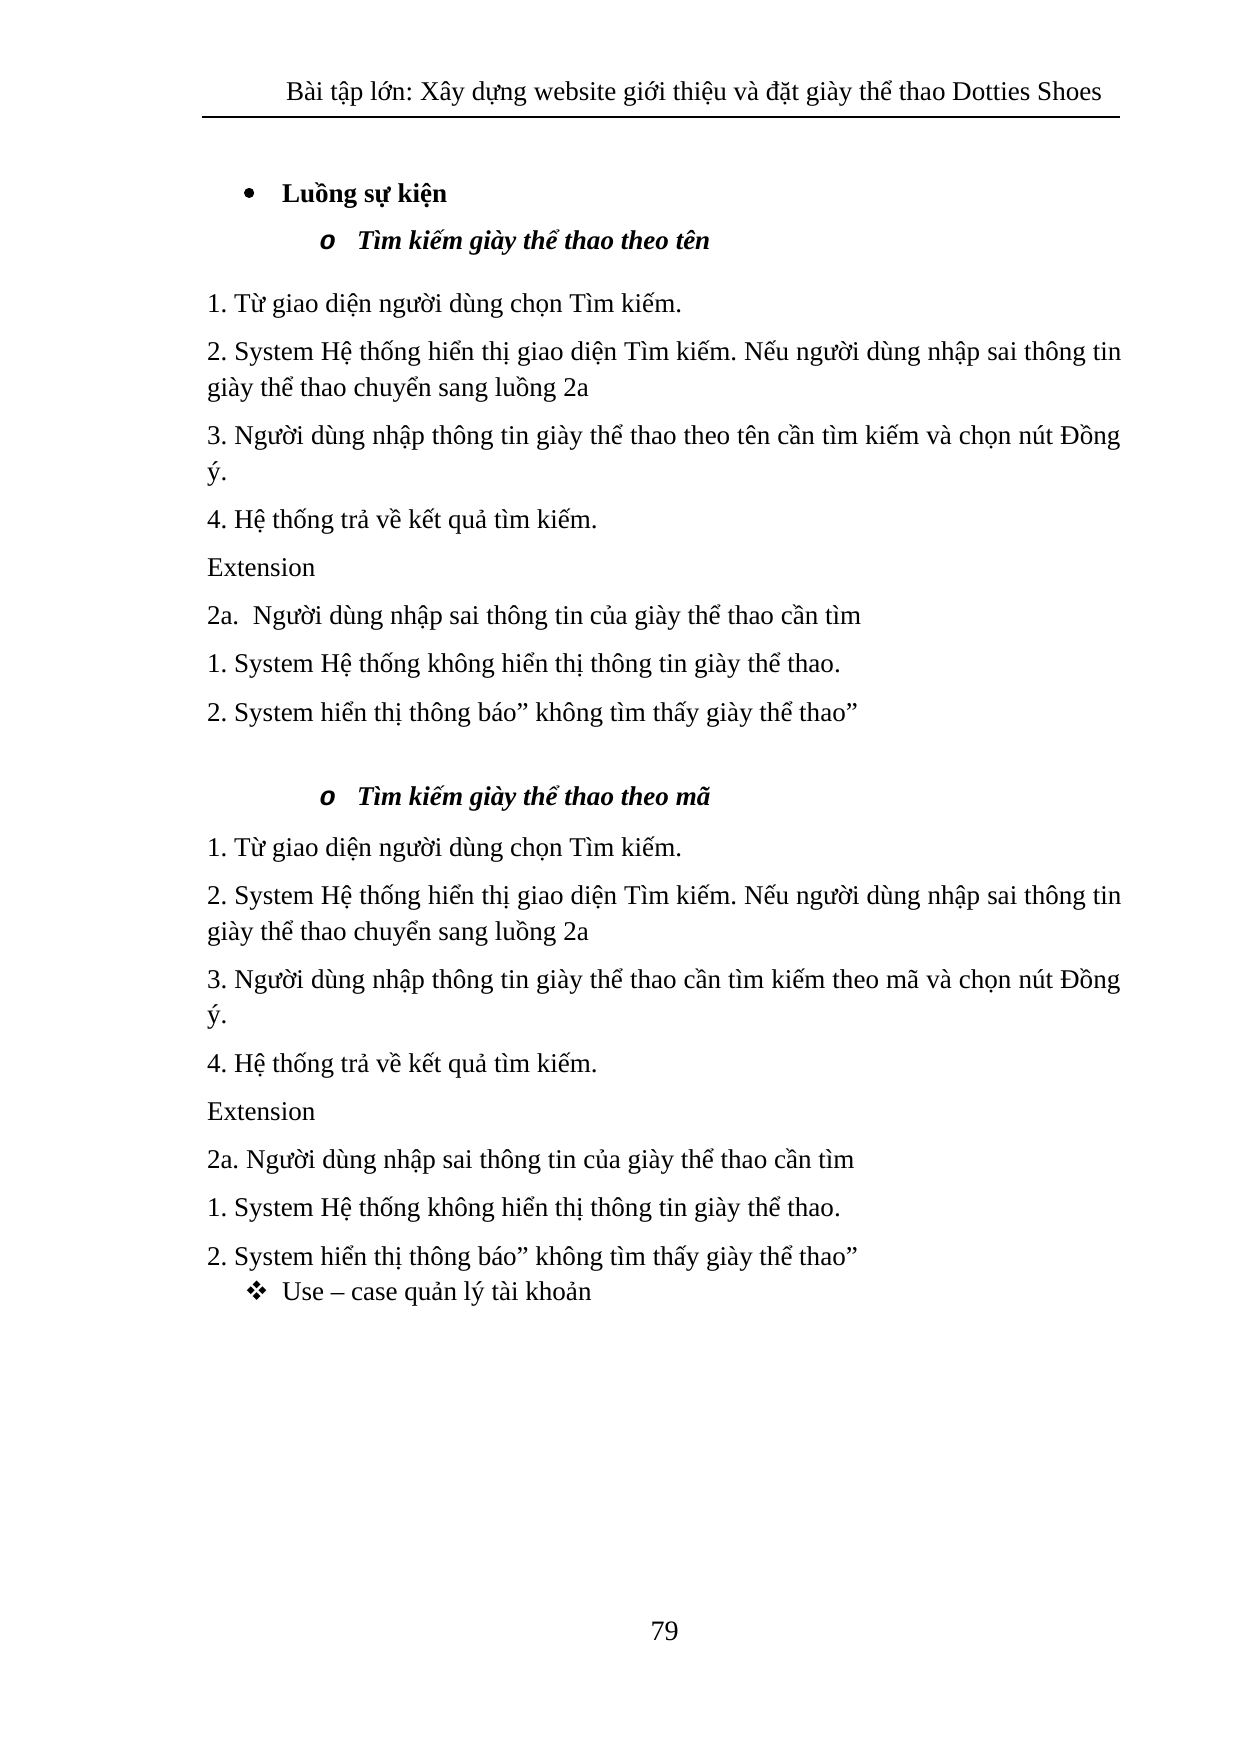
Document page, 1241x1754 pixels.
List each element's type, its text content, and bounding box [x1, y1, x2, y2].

text Extension [207, 551, 1122, 582]
text 4. Hệ thống trả về kết quả tìm kiếm. [207, 1047, 1122, 1078]
text 2a. Người dùng nhập sai thông tin của giày thể thao cần tìm [207, 599, 1122, 630]
list Use – case quản lý tài khoản [244, 1275, 1122, 1307]
list Tìm kiếm giày thể thao theo tên [319, 224, 1122, 257]
list Luồng sự kiện [244, 177, 1122, 208]
text 2a. Người dùng nhập sai thông tin của giày thể thao cần tìm [207, 1143, 1122, 1174]
text 1. Từ giao diện người dùng chọn Tìm kiếm. [207, 287, 1122, 318]
text 2. System hiển thị thông báo” không tìm thấy giày thể thao” [207, 696, 1122, 727]
text 3. Người dùng nhập thông tin giày thể thao cần tìm kiếm theo mã và chọn nút Đồng ý. [207, 963, 1122, 1030]
text 2. System Hệ thống hiển thị giao diện Tìm kiếm. Nếu người dùng nhập sai thông tin giày thể thao chuyển sang luồng 2a [207, 879, 1122, 946]
list Tìm kiếm giày thể thao theo mã [319, 780, 1122, 813]
text Extension [207, 1095, 1122, 1126]
text 3. Người dùng nhập thông tin giày thể thao theo tên cần tìm kiếm và chọn nút Đồng ý. [207, 419, 1122, 486]
text 1. System Hệ thống không hiển thị thông tin giày thể thao. [207, 1191, 1122, 1223]
text 1. System Hệ thống không hiển thị thông tin giày thể thao. [207, 647, 1122, 679]
text 2. System Hệ thống hiển thị giao diện Tìm kiếm. Nếu người dùng nhập sai thông tin giày thể thao chuyển sang luồng 2a [207, 335, 1122, 402]
text 2. System hiển thị thông báo” không tìm thấy giày thể thao” [207, 1240, 1122, 1271]
text 4. Hệ thống trả về kết quả tìm kiếm. [207, 503, 1122, 534]
text 1. Từ giao diện người dùng chọn Tìm kiếm. [207, 831, 1122, 862]
